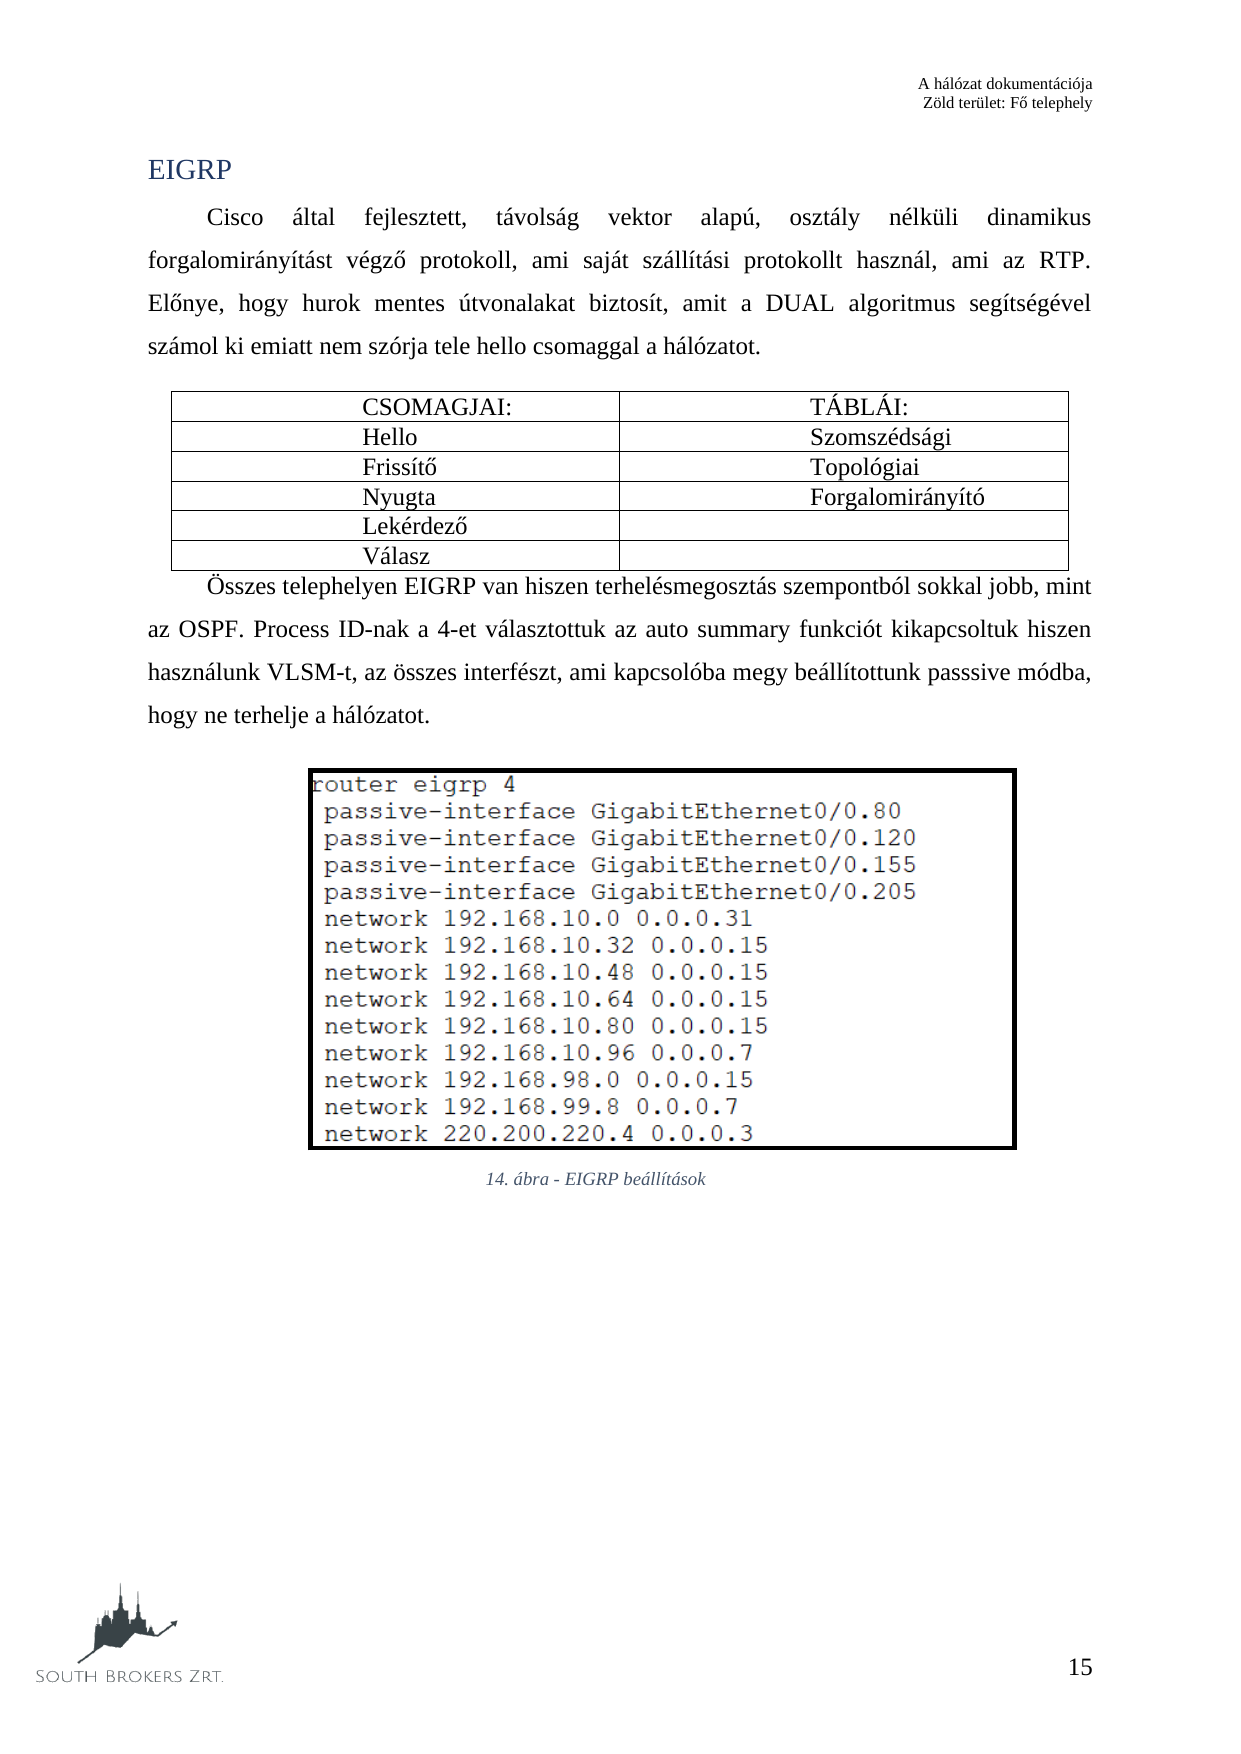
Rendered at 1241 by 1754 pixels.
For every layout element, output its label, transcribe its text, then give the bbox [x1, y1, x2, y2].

picture [313, 773, 1012, 1146]
table_header CSOMAGJAI: [172, 392, 619, 421]
table_cell [620, 511, 1068, 540]
table_cell Lekérdező [172, 511, 619, 540]
text Összes telephelyen EIGRP van hiszen terhelésmegosztás szempontból sokkal jobb, mint az OSPF. Process ID-nak a 4-et választottuk az auto summary funkciót kikapcsoltuk hiszen használunk VLSM-t, az összes interfészt, ami kapcsolóba megy beállítottunk passsive módba, hogy ne terhelje a hálózatot. [148, 571, 1093, 729]
table_cell Topológiai [620, 452, 1068, 481]
table_cell [620, 541, 1068, 570]
table_cell Frissítő [172, 452, 619, 481]
table_header TÁBLÁI: [620, 392, 1068, 421]
table_cell Válasz [172, 541, 619, 570]
table_cell Nyugta [172, 482, 619, 510]
subtitle EIGRP [148, 152, 1093, 185]
picture [0, 1531, 255, 1754]
table_cell Hello [172, 422, 619, 451]
table_cell Szomszédsági [620, 422, 1068, 451]
table_cell Forgalomirányító [620, 482, 1068, 510]
text Cisco által fejlesztett, távolság vektor alapú, osztály nélküli dinamikus forgalomirányítást végző protokoll, ami saját szállítási protokollt használ, ami az RTP. Előnye, hogy hurok mentes útvonalakat biztosít, amit a DUAL algoritmus segítségével számol ki emiatt nem szórja tele hello csomaggal a hálózatot. [148, 202, 1093, 360]
